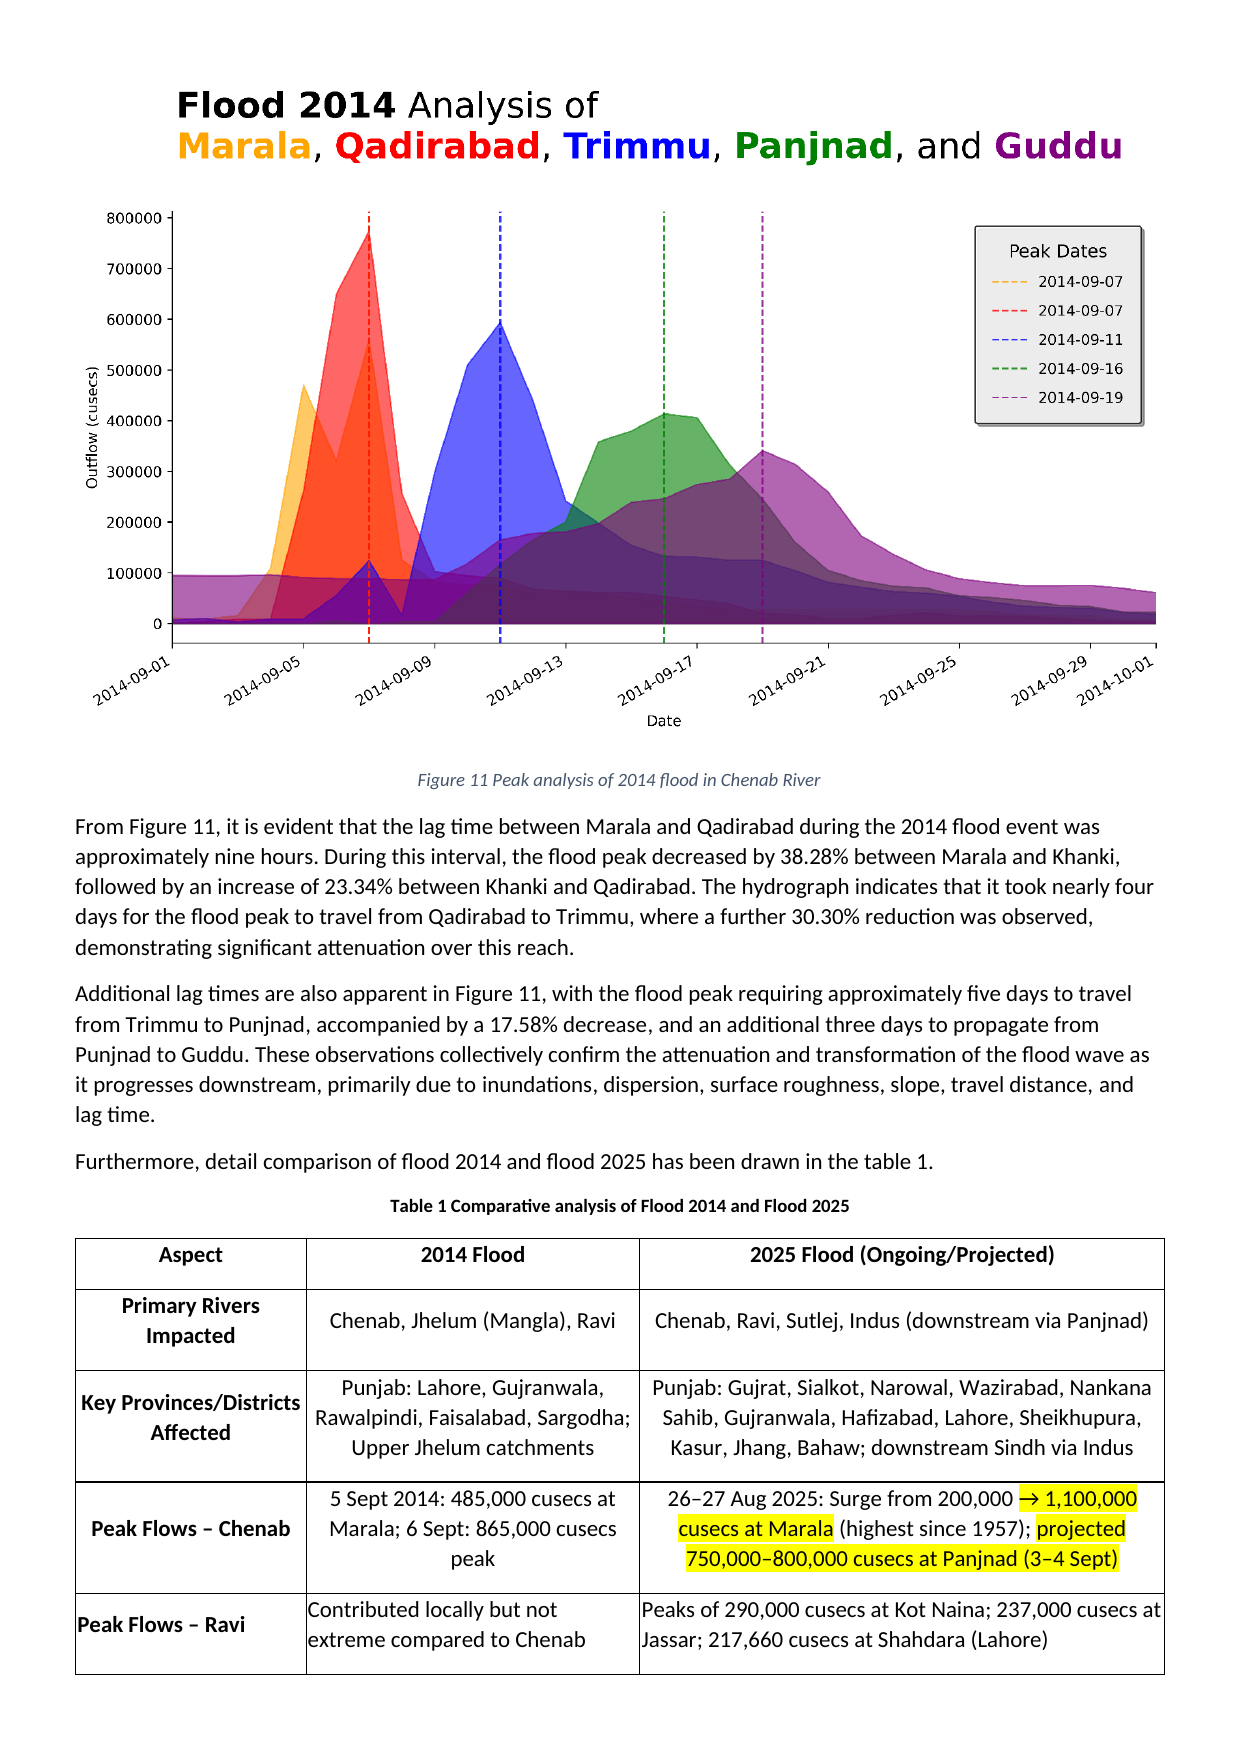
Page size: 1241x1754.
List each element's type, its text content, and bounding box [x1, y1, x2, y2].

table_cell Key Provinces/Districts Affected [76, 1371, 306, 1481]
table_header Aspect [76, 1239, 306, 1289]
table_cell Contributed locally but not extreme compared to Chenab [307, 1594, 639, 1674]
table_cell Punjab: Gujrat, Sialkot, Narowal, Wazirabad, Nankana Sahib, Gujranwala, Hafizabad, Lahore, Sheikhupura, Kasur, Jhang, Bahaw; downstream Sindh via Indus [640, 1371, 1164, 1481]
table_cell Punjab: Lahore, Gujranwala, Rawalpindi, Faisalabad, Sargodha; Upper Jhelum catchments [307, 1371, 639, 1481]
table_cell Peak Flows – Chenab [76, 1483, 306, 1593]
table_header 2014 Flood [307, 1239, 639, 1289]
text Figure 11 Peak analysis of 2014 flood in Chenab River [75, 768, 1165, 791]
text From Figure 11, it is evident that the lag time between Marala and Qadirabad during the 2014 flood event was approximately nine hours. During this interval, the flood peak decreased by 38.28% between Marala and Khanki, followed by an increase of 23.34% between Khanki and Qadirabad. The hydrograph indicates that it took nearly four days for the flood peak to travel from Qadirabad to Trimmu, where a further 30.30% reduction was observed, demonstrating significant attenuation over this reach. [75, 812, 1165, 961]
table_cell Primary Rivers Impacted [76, 1290, 306, 1370]
table_cell Peak Flows – Ravi [76, 1594, 306, 1674]
table_cell 26–27 Aug 2025: Surge from 200,000 → 1,100,000 cusecs at Marala (highest since 1957); projected 750,000–800,000 cusecs at Panjnad (3–4 Sept) [640, 1483, 1164, 1593]
table_header 2025 Flood (Ongoing/Projected) [640, 1239, 1164, 1289]
table_cell 5 Sept 2014: 485,000 cusecs at Marala; 6 Sept: 865,000 cusecs peak [307, 1483, 639, 1593]
text Table 1 Comparative analysis of Flood 2014 and Flood 2025 [75, 1194, 1165, 1217]
table_cell Peaks of 290,000 cusecs at Kot Naina; 237,000 cusecs at Jassar; 217,660 cusecs at Shahdara (Lahore) [640, 1594, 1164, 1674]
table_cell Chenab, Jhelum (Mangla), Ravi [307, 1290, 639, 1370]
table_cell Chenab, Ravi, Sutlej, Indus (downstream via Panjnad) [640, 1290, 1164, 1370]
text Furthermore, detail comparison of flood 2014 and flood 2025 has been drawn in the table 1. [75, 1147, 1165, 1175]
text Additional lag times are also apparent in Figure 11, with the flood peak requiring approximately five days to travel from Trimmu to Punjnad, accompanied by a 17.58% decrease, and an additional three days to propagate from Punjnad to Guddu. These observations collectively confirm the attenuation and transformation of the flood wave as it progresses downstream, primarily due to inundations, dispersion, surface roughness, slope, travel distance, and lag time. [75, 979, 1165, 1128]
picture [75, 75, 1166, 739]
